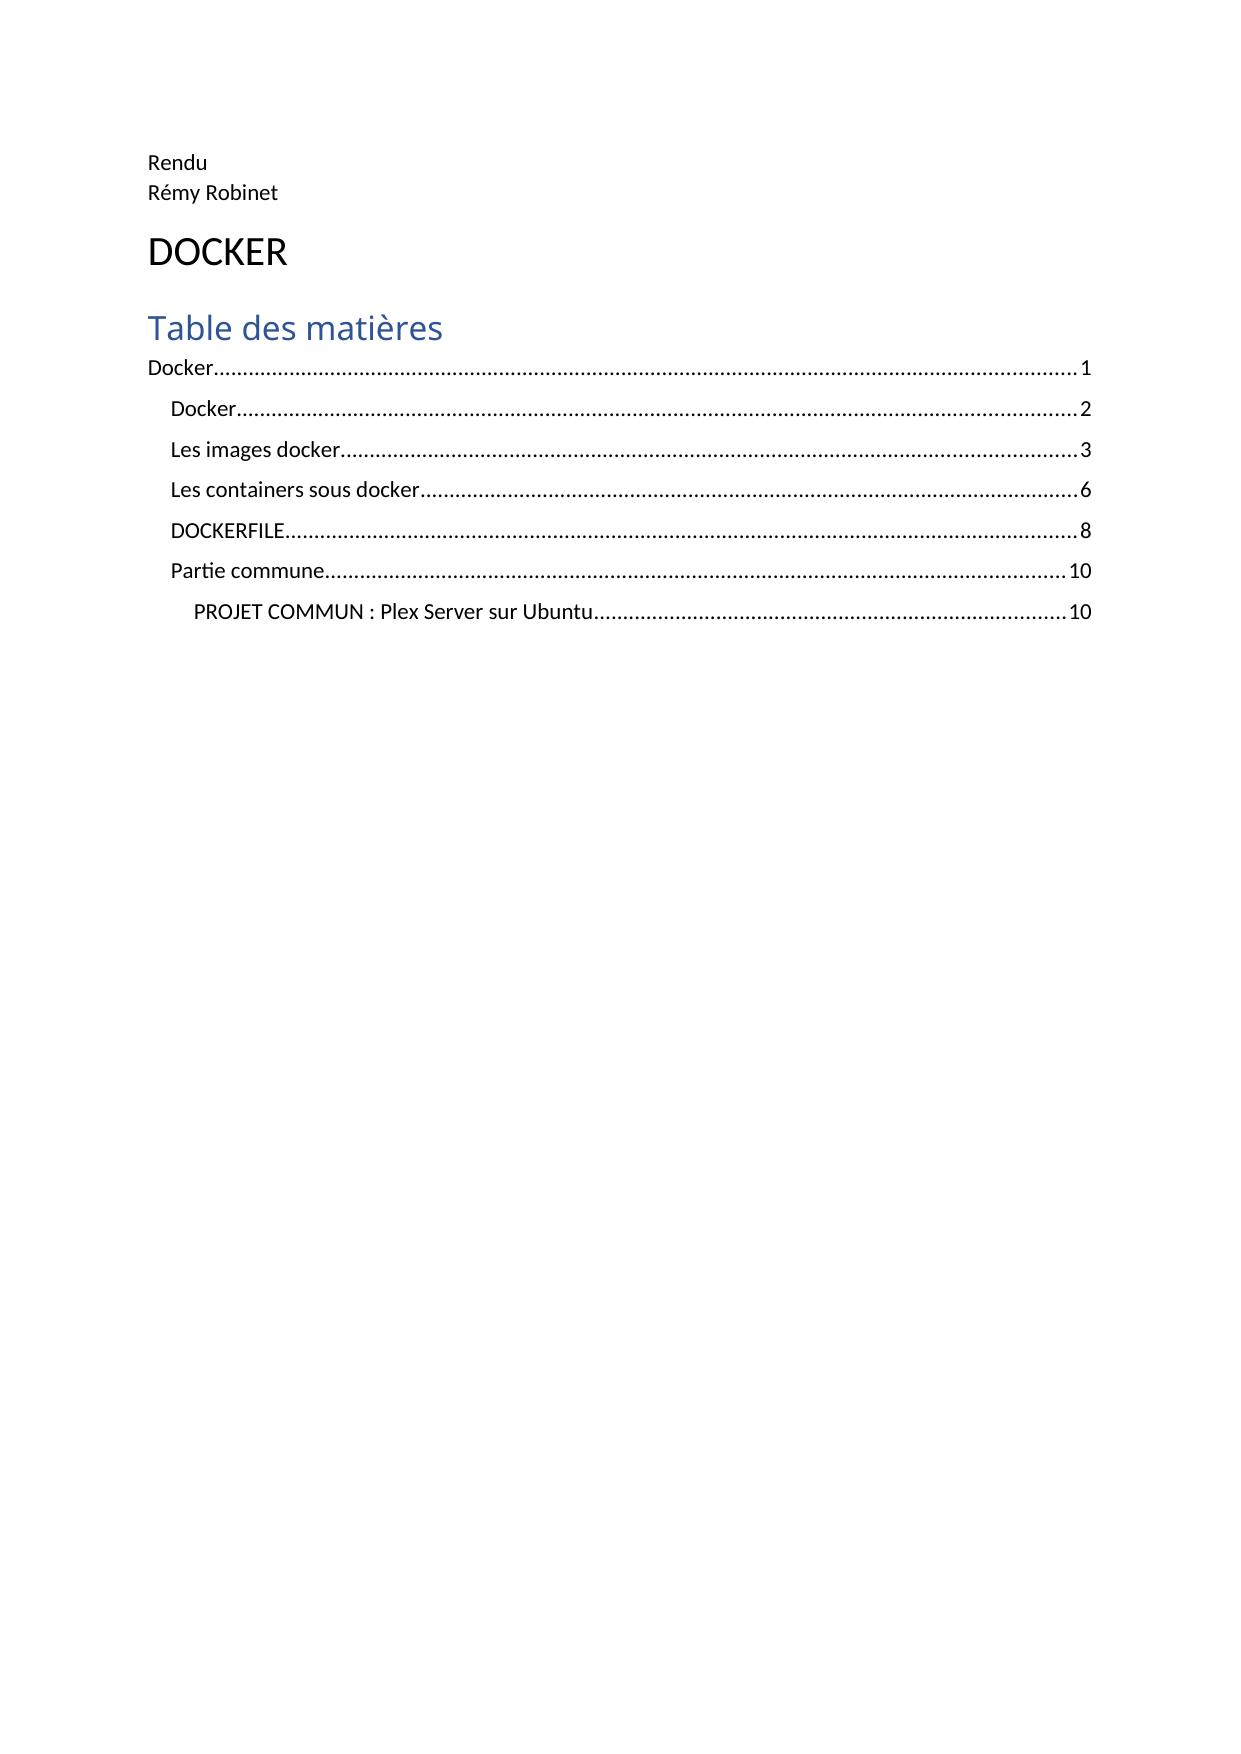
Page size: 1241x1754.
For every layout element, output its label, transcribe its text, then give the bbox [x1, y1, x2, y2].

text Rendu Rémy Robinet [148, 148, 1093, 206]
text DOCKER [148, 225, 1093, 276]
